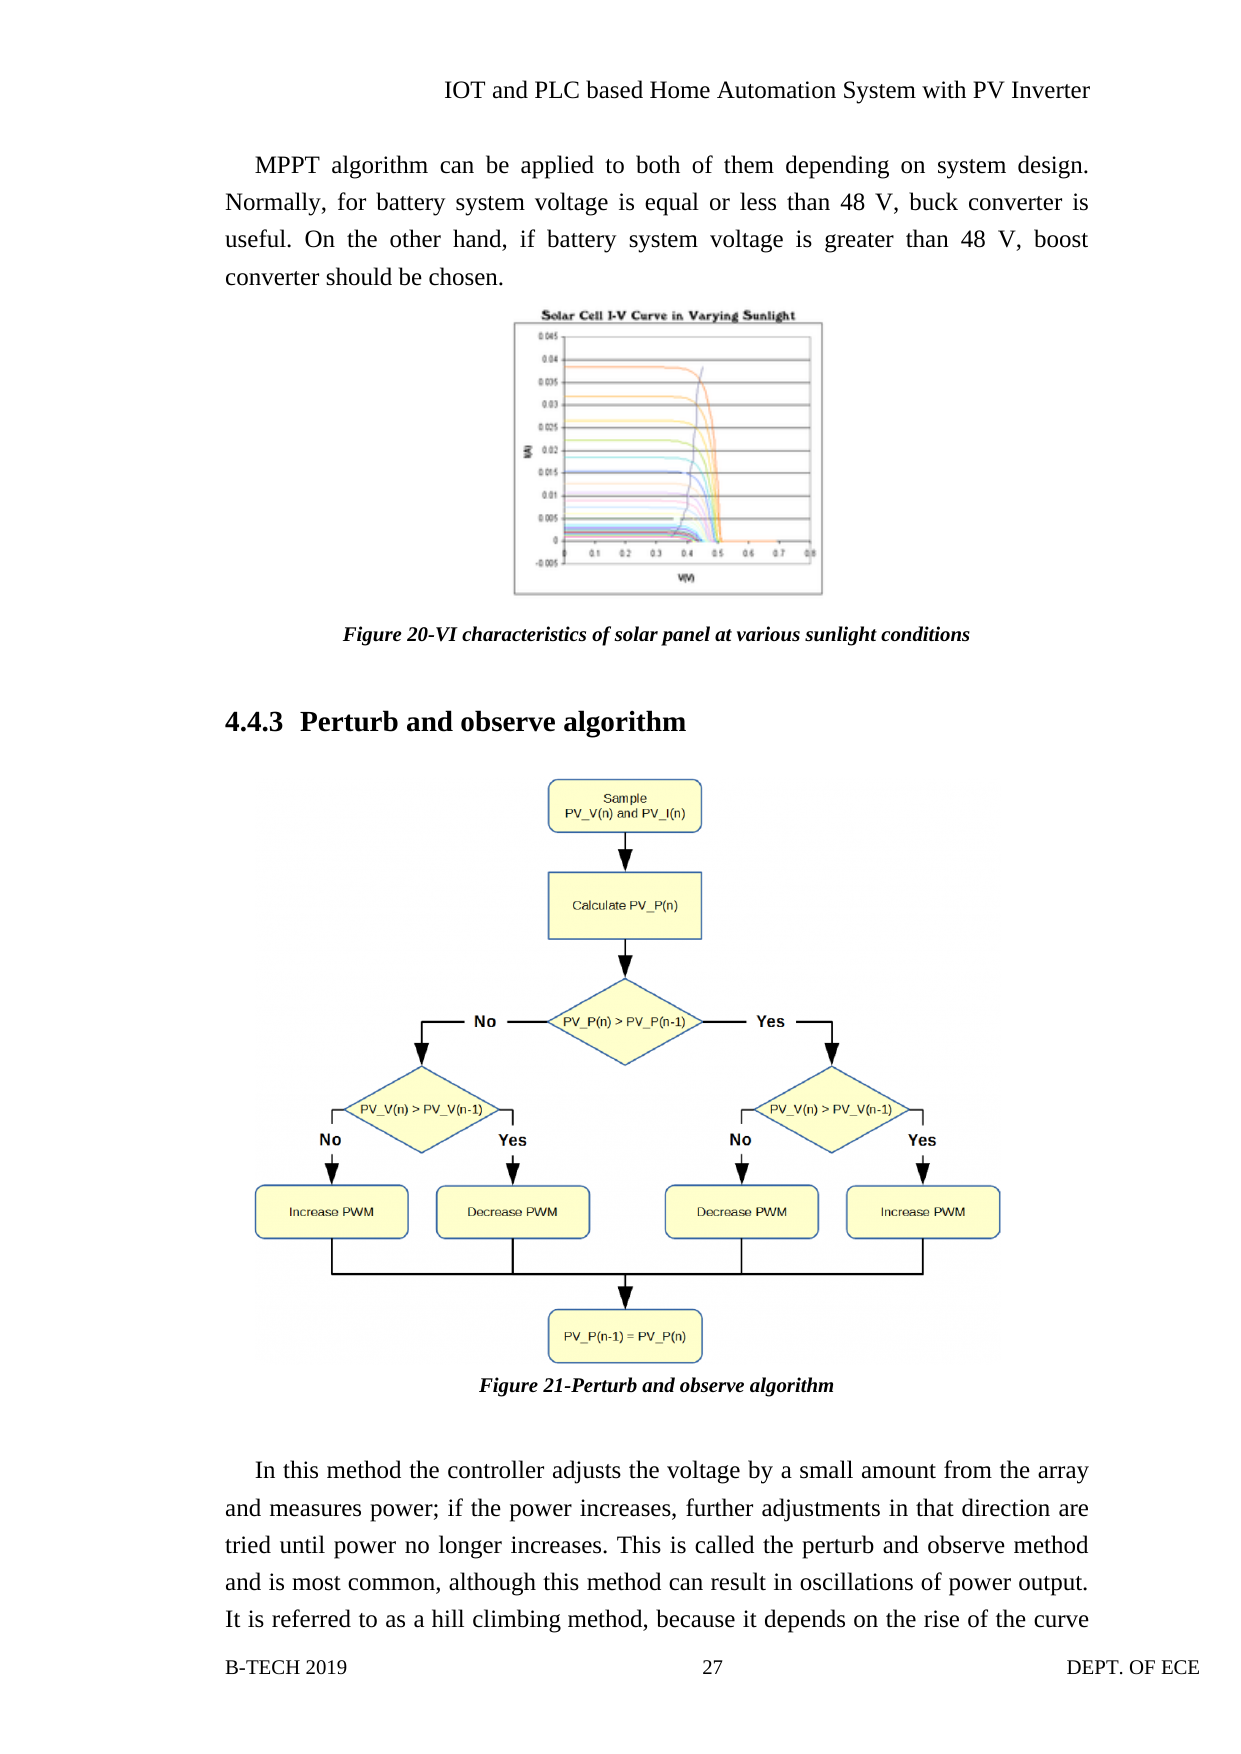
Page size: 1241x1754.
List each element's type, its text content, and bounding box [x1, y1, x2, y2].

subtitle Perturb and observe algorithm [225, 704, 1090, 737]
text Figure 21-Perturb and observe algorithm [225, 1373, 1090, 1397]
text Figure 20-VI characteristics of solar panel at various sunlight conditions [225, 622, 1090, 646]
text MPPT algorithm can be applied to both of them depending on system design. Normally, for battery system voltage is equal or less than 48 V, buck converter is useful. On the other hand, if battery system voltage is greater than 48 V, boost converter should be chosen. [225, 150, 1090, 291]
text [225, 1455, 1090, 1633]
picture [500, 299, 845, 613]
picture [254, 777, 1002, 1365]
